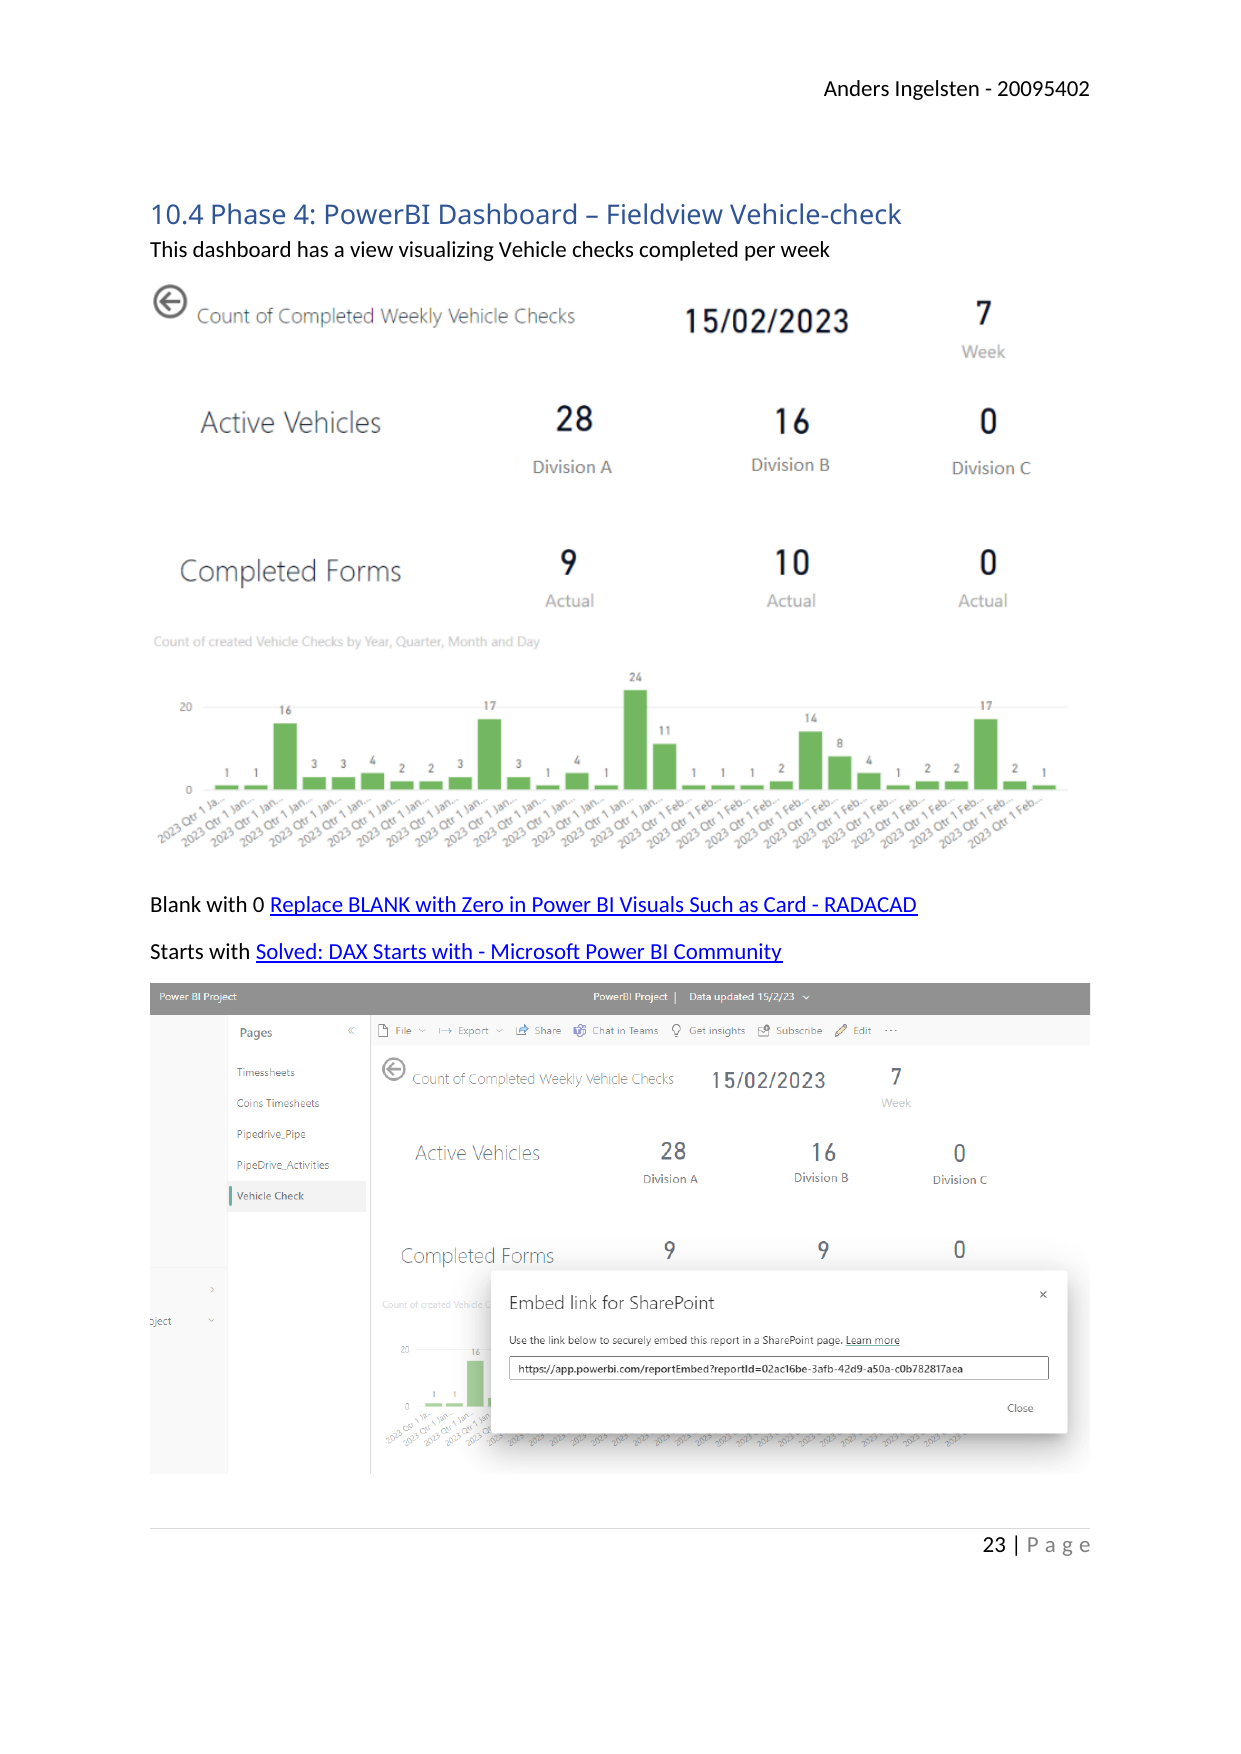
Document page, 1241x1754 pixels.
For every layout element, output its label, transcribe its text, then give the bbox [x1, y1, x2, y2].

text Blank with 0 Replace BLANK with Zero in Power BI Visuals Such as Card - RADACAD [150, 890, 1090, 918]
picture [150, 983, 1091, 1474]
text This dashboard has a view visualizing Vehicle checks completed per week [150, 235, 1090, 263]
text Starts with Solved: DAX Starts with - Microsoft Power BI Community [150, 937, 1090, 965]
subtitle Phase 4: PowerBI Dashboard – Fieldview Vehicle-check [150, 195, 1090, 232]
picture [150, 282, 1091, 872]
